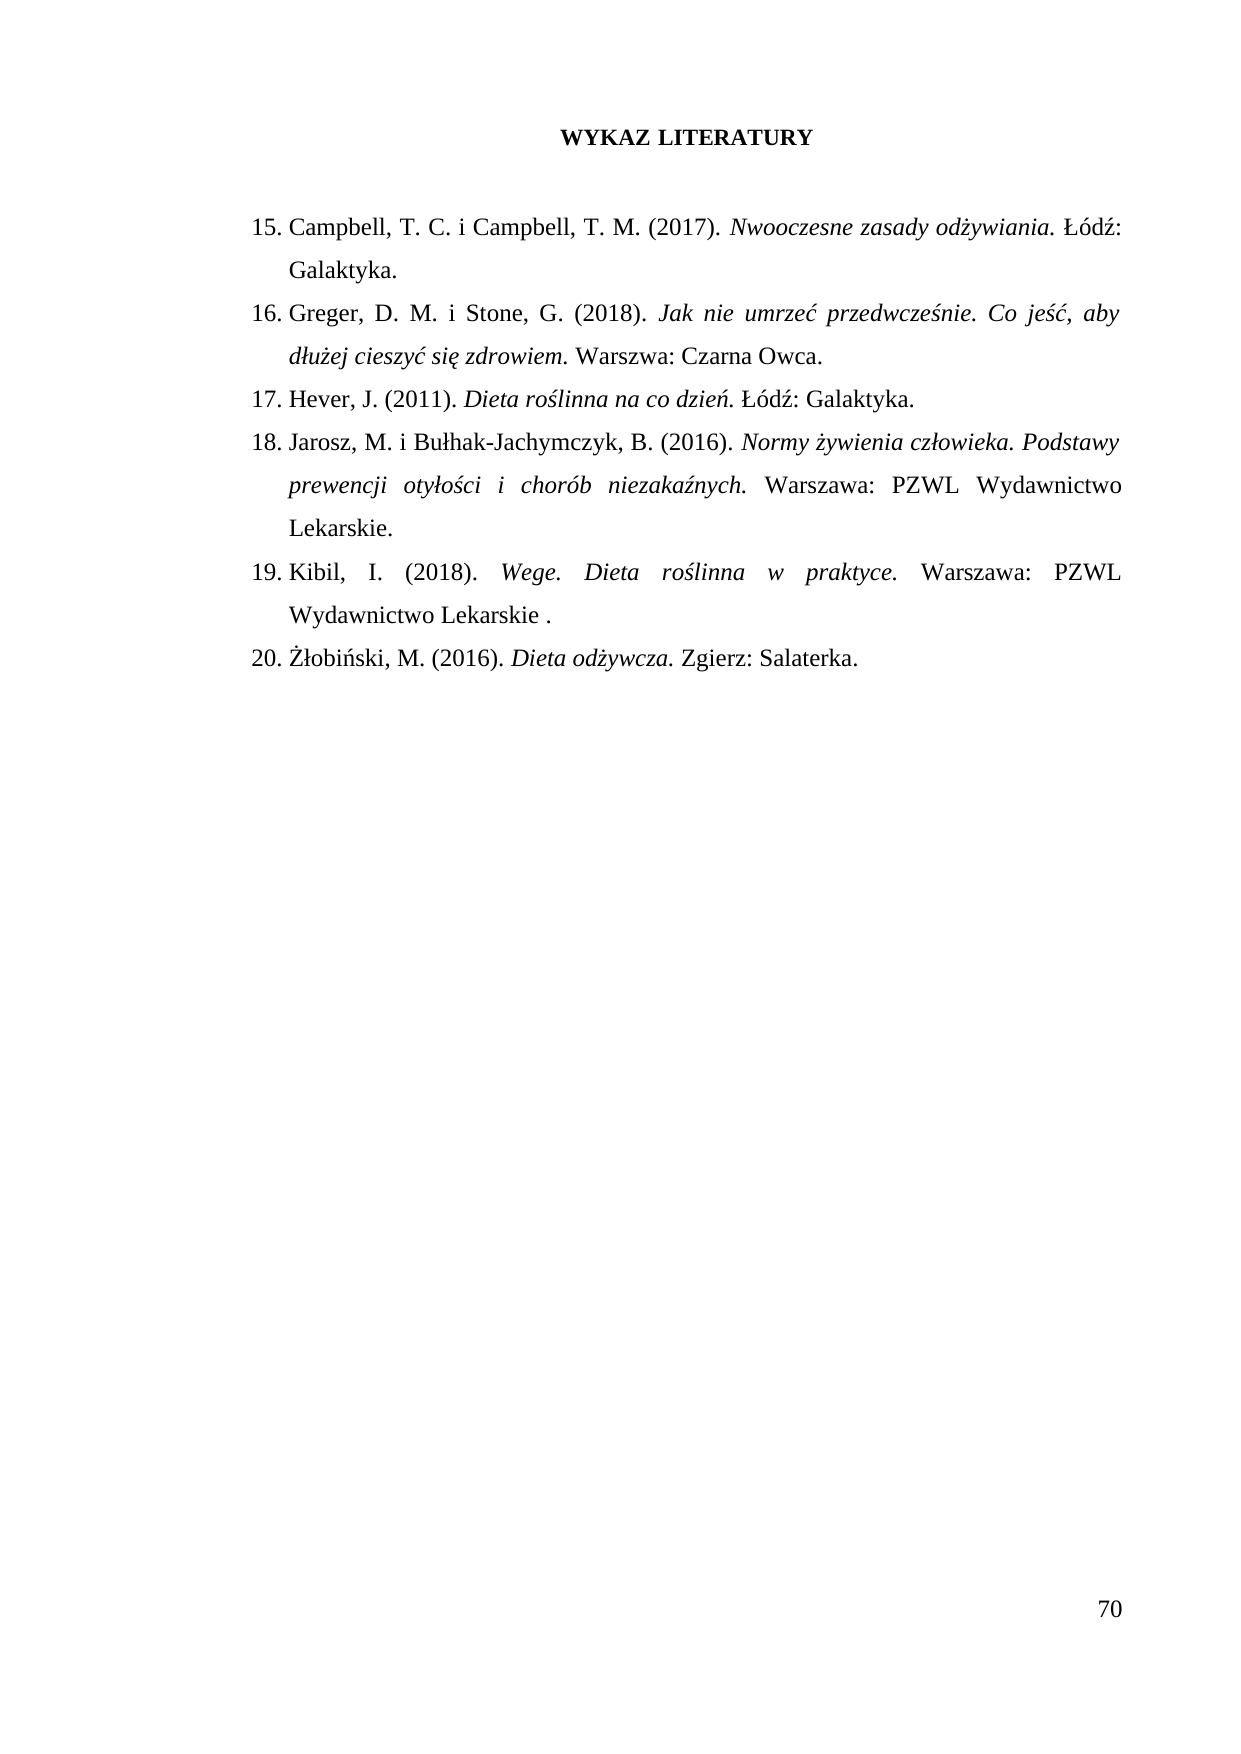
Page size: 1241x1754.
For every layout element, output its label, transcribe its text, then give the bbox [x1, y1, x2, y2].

list Greger, D. M. i Stone, G. (2018). Jak nie umrzeć przedwcześnie. Co jeść, aby dłużej cieszyć się zdrowiem. Warszwa: Czarna Owca. [251, 298, 1122, 370]
list Campbell, T. C. i Campbell, T. M. (2017). Nwooczesne zasady odżywiania. Łódź: Galaktyka. [251, 212, 1122, 283]
list Jarosz, M. i Bułhak-Jachymczyk, B. (2016). Normy żywienia człowieka. Podstawy prewencji otyłości i chorób niezakaźnych. Warszawa: PZWL Wydawnictwo Lekarskie. [251, 427, 1122, 542]
subtitle wykaz literatury [177, 118, 1122, 152]
list Hever, J. (2011). Dieta roślinna na co dzień. Łódź: Galaktyka. [251, 384, 1122, 413]
list Żłobiński, M. (2016). Dieta odżywcza. Zgierz: Salaterka. [251, 643, 1122, 672]
list Kibil, I. (2018). Wege. Dieta roślinna w praktyce. Warszawa: PZWL Wydawnictwo Lekarskie . [251, 557, 1122, 628]
